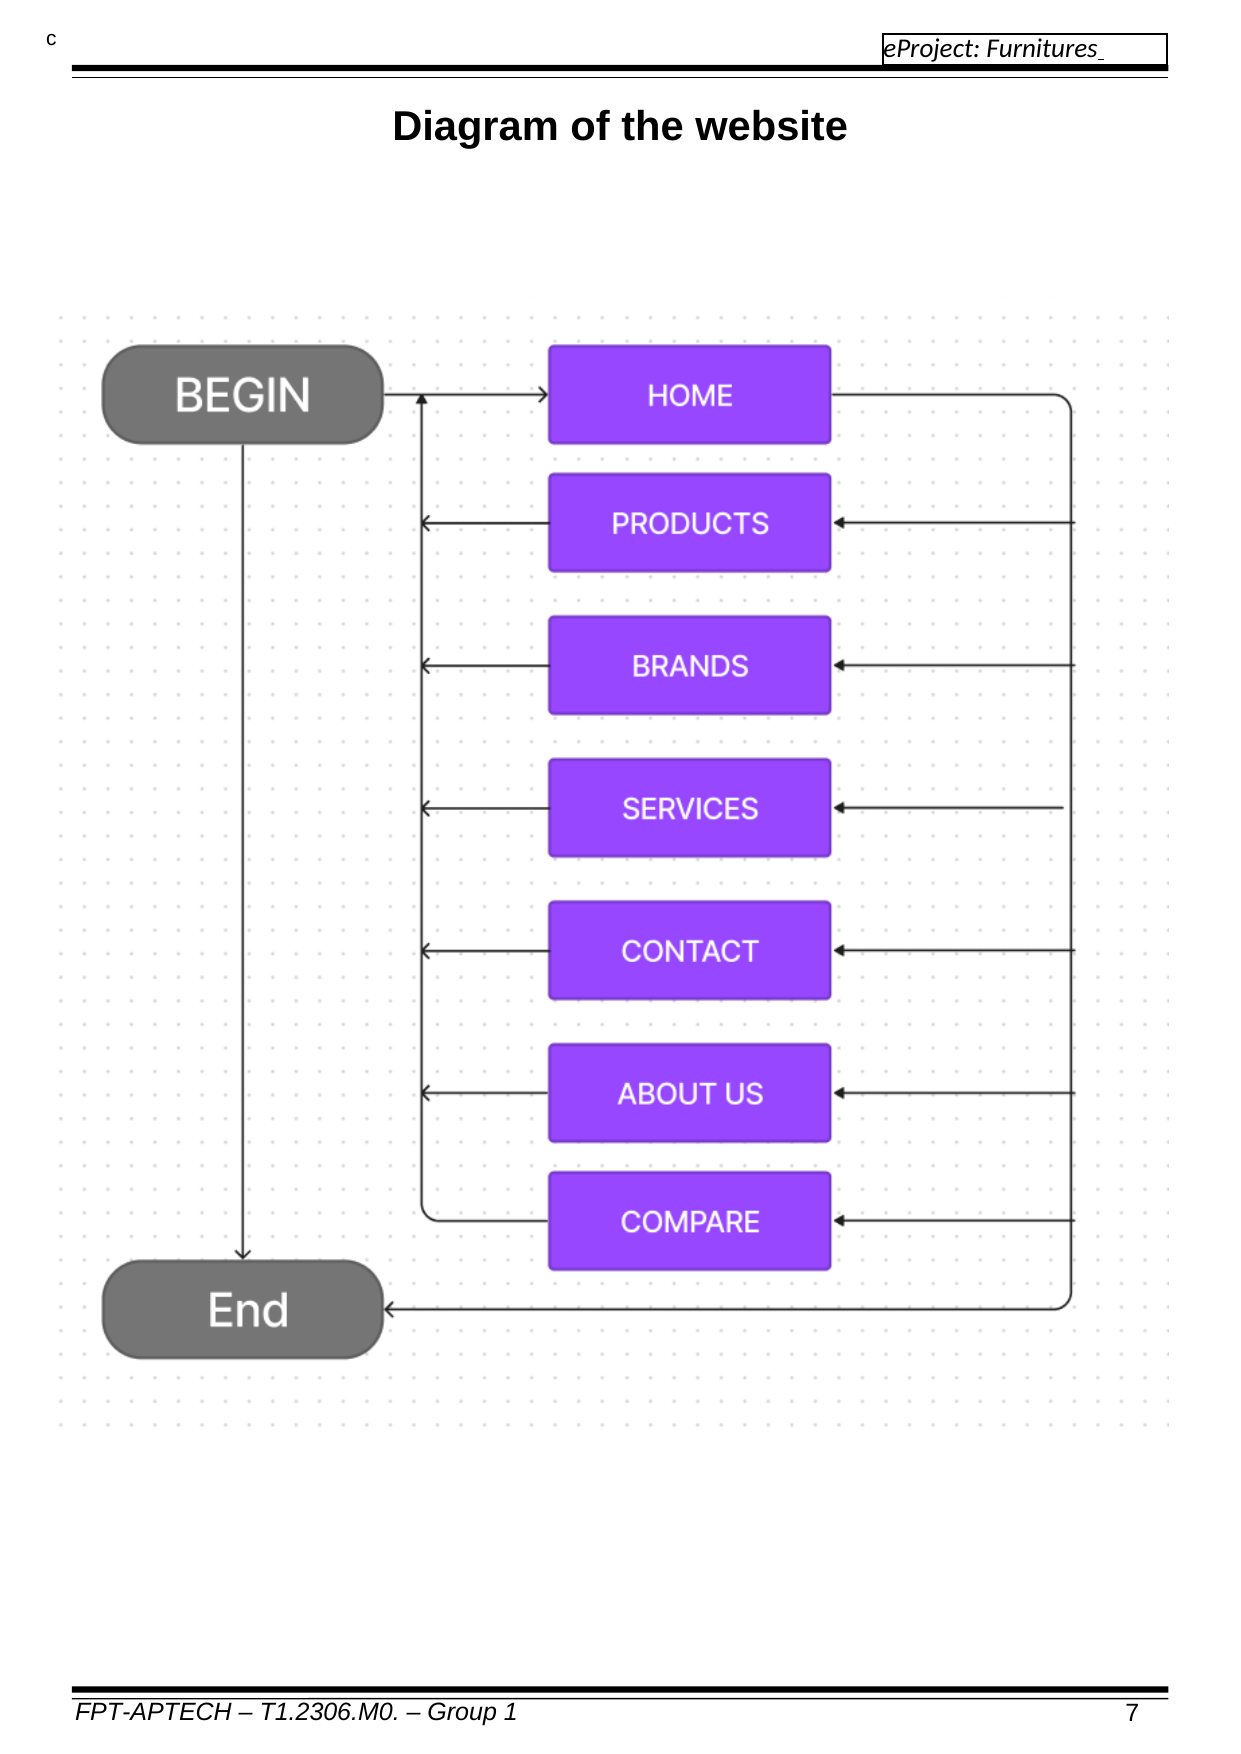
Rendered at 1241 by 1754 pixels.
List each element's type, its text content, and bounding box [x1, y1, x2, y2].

subtitle Diagram of the website [392, 101, 1176, 149]
picture [53, 296, 1169, 1437]
